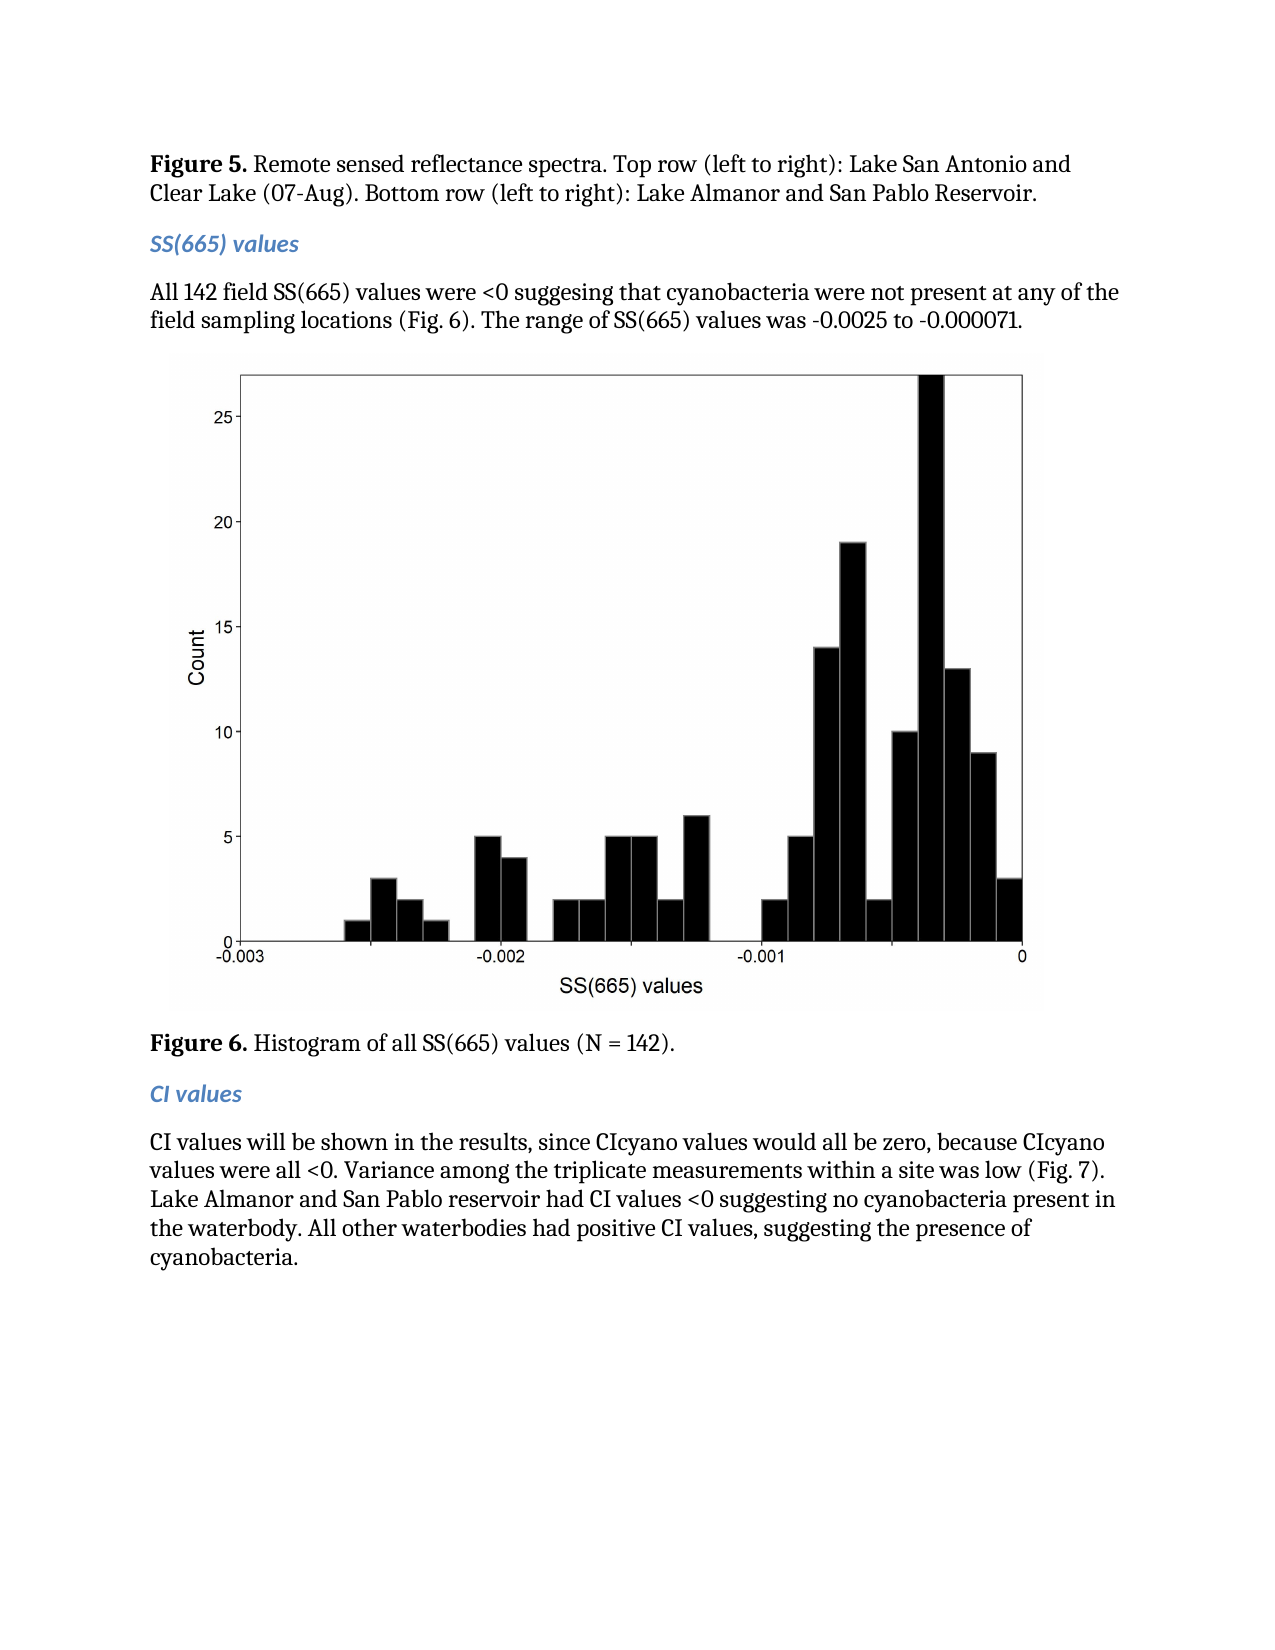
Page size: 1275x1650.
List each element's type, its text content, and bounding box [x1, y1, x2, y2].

picture [168, 353, 1044, 1011]
subtitle SS(665) values [150, 228, 1125, 259]
text CI values will be shown in the results, since CIcyano values would all be zero, because CIcyano values were all <0. Variance among the triplicate measurements within a site was low (Fig. 7). Lake Almanor and San Pablo reservoir had CI values <0 suggesting no cyanobacteria present in the waterbody. All other waterbodies had positive CI values, suggesting the presence of cyanobacteria. [150, 1128, 1125, 1271]
text Figure 5. Remote sensed reflectance spectra. Top row (left to right): Lake San Antonio and Clear Lake (07-Aug). Bottom row (left to right): Lake Almanor and San Pablo Reservoir. [150, 150, 1125, 207]
text Figure 6. Histogram of all SS(665) values (N = 142). [150, 1029, 1125, 1058]
text All 142 field SS(665) values were <0 suggesing that cyanobacteria were not present at any of the field sampling locations (Fig. 6). The range of SS(665) values was -0.0025 to -0.000071. [150, 278, 1125, 335]
subtitle CI values [150, 1078, 1125, 1109]
